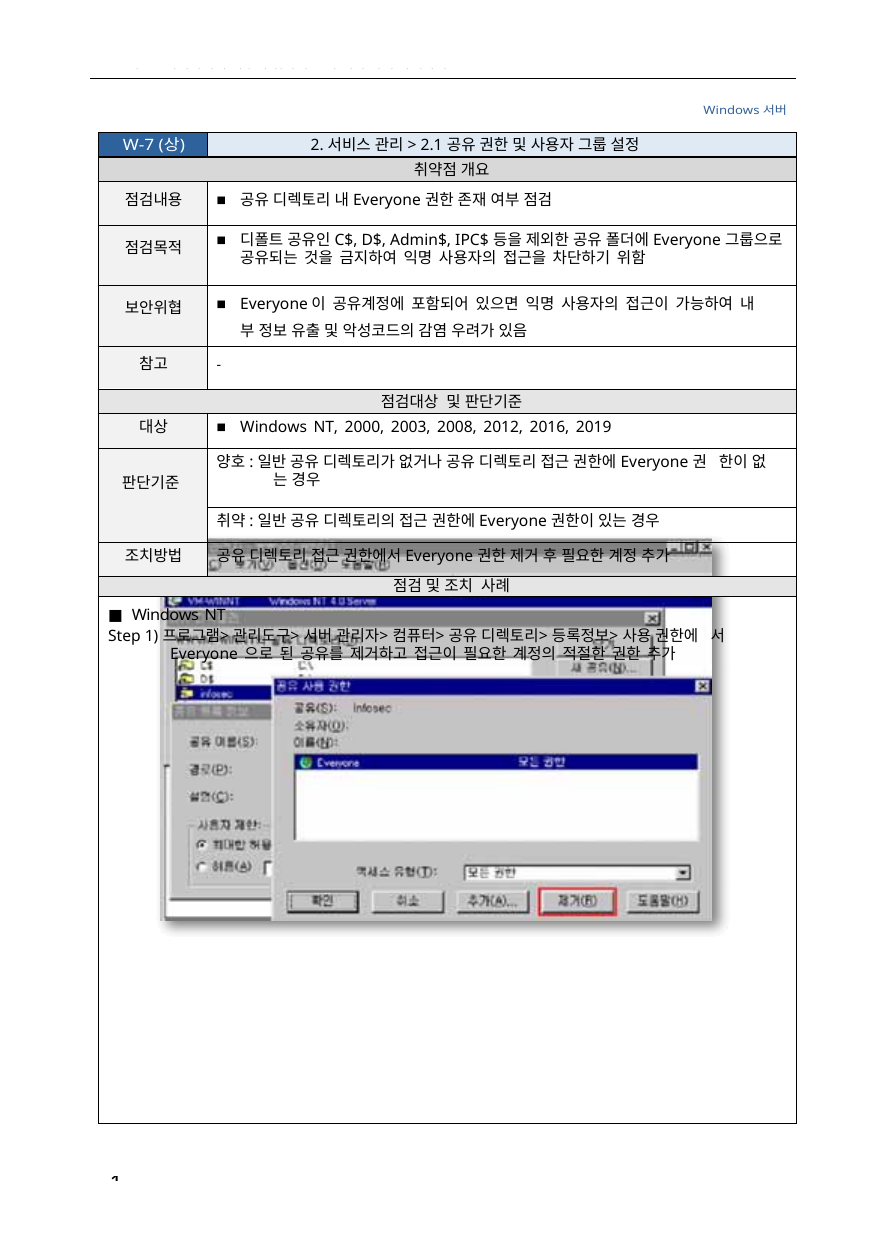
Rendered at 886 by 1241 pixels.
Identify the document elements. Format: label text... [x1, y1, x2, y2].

list Windows 서버 [649, 102, 787, 118]
picture [208, 535, 730, 542]
picture [156, 597, 730, 938]
picture [208, 543, 730, 576]
